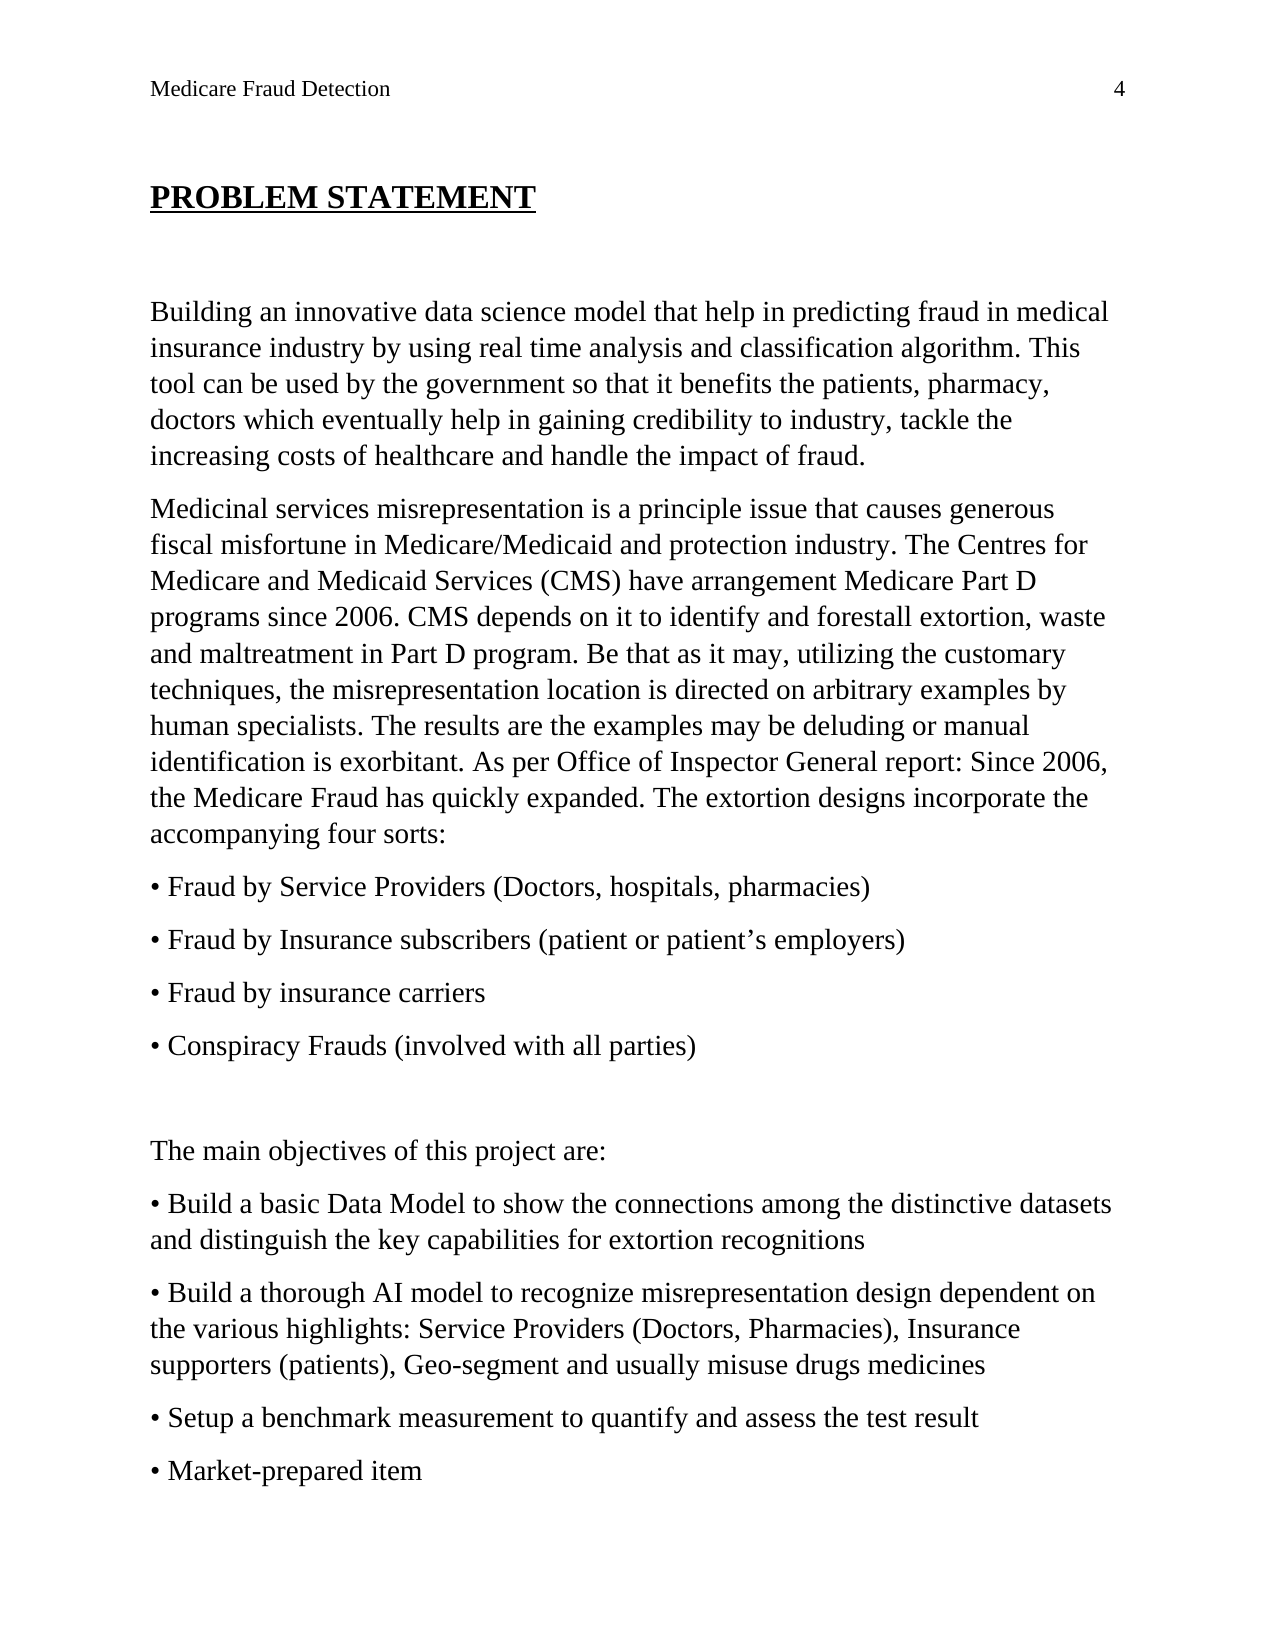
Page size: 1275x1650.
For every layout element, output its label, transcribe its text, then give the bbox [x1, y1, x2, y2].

text The main objectives of this project are: [150, 1133, 1125, 1167]
text • Conspiracy Frauds (involved with all parties) [150, 1028, 1125, 1061]
text Medicinal services misrepresentation is a principle issue that causes generous fiscal misfortune in Medicare/Medicaid and protection industry. The Centres for Medicare and Medicaid Services (CMS) have arrangement Medicare Part D programs since 2006. CMS depends on it to identify and forestall extortion, waste and maltreatment in Part D program. Be that as it may, utilizing the customary techniques, the misrepresentation location is directed on arbitrary examples by human specialists. The results are the examples may be deluding or manual identification is exorbitant. As per Office of Inspector General report: Since 2006, the Medicare Fraud has quickly expanded. The extortion designs incorporate the accompanying four sorts: [150, 491, 1125, 850]
text • Build a basic Data Model to show the connections among the distinctive datasets and distinguish the key capabilities for extortion recognitions [150, 1186, 1125, 1256]
text • Fraud by insurance carriers [150, 975, 1125, 1008]
text • Fraud by Insurance subscribers (patient or patient’s employers) [150, 922, 1125, 956]
text Building an innovative data science model that help in predicting fraud in medical insurance industry by using real time analysis and classification algorithm. This tool can be used by the government so that it benefits the patients, pharmacy, doctors which eventually help in gaining credibility to industry, tackle the increasing costs of healthcare and handle the impact of fraud. [150, 294, 1125, 472]
text • Market-prepared item [150, 1453, 1125, 1487]
text PROBLEM STATEMENT [150, 178, 1125, 216]
text • Build a thorough AI model to recognize misrepresentation design dependent on the various highlights: Service Providers (Doctors, Pharmacies), Insurance supporters (patients), Geo-segment and usually misuse drugs medicines [150, 1275, 1125, 1381]
text • Setup a benchmark measurement to quantify and assess the test result [150, 1400, 1125, 1434]
text • Fraud by Service Providers (Doctors, hospitals, pharmacies) [150, 869, 1125, 903]
